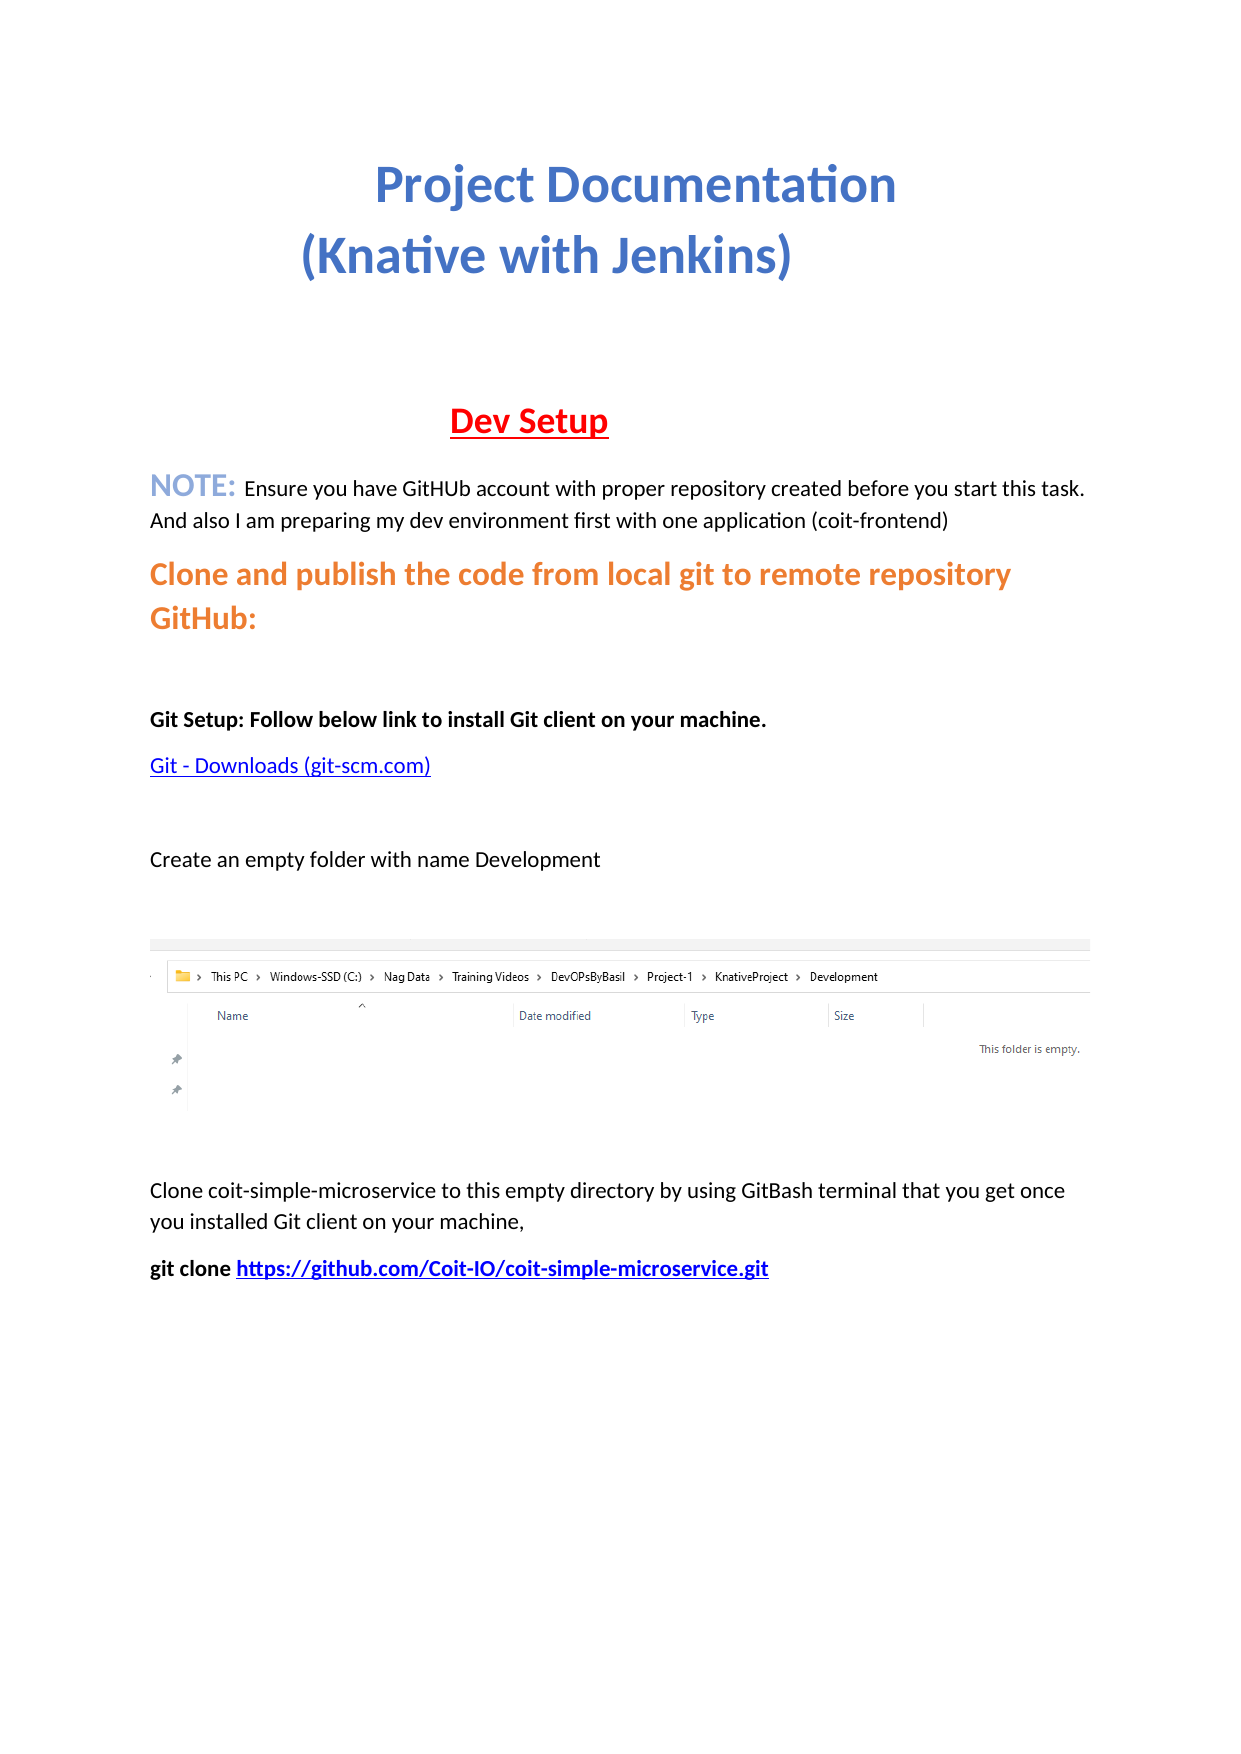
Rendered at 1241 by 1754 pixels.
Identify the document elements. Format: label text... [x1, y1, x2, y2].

text Clone coit-simple-microservice to this empty directory by using GitBash terminal that you get once you installed Git client on your machine, [150, 1177, 1090, 1235]
text Create an empty folder with name Development [150, 845, 1090, 873]
text Dev Setup [375, 397, 1090, 443]
text NOTE: Ensure you have GitHUb account with proper repository created before you start this task. And also I am preparing my dev environment first with one application (coit-frontend) [150, 463, 1090, 534]
text Clone and publish the code from local git to remote repository GitHub: [150, 553, 1090, 638]
text Project Documentation (Knative with Jenkins) [300, 150, 1090, 287]
text Git Setup: Follow below link to install Git client on your machine. [150, 705, 1090, 733]
picture [150, 939, 1091, 1111]
text git clone https://github.com/Coit-IO/coit-simple-microservice.git [150, 1254, 1090, 1282]
text Git - Downloads (git-scm.com) [150, 752, 1090, 780]
